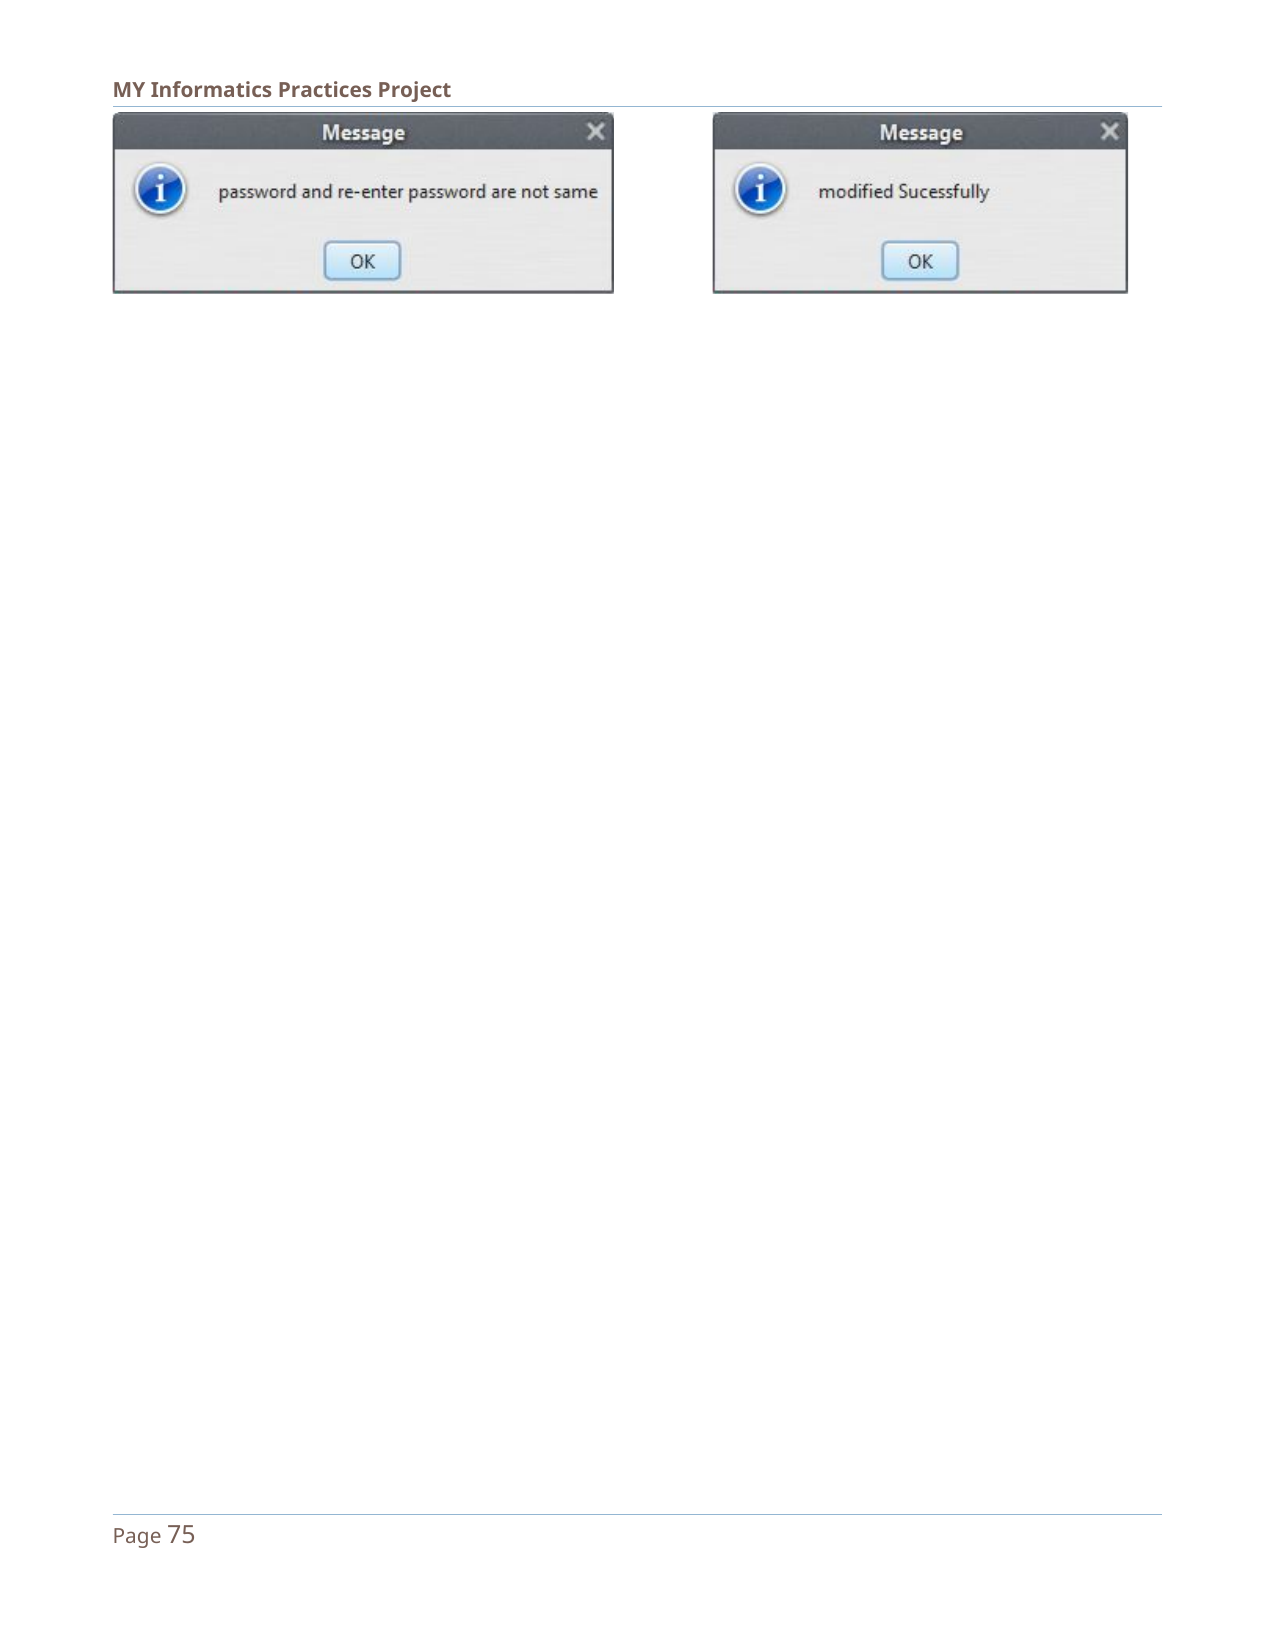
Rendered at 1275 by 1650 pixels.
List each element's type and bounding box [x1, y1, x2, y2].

picture [712, 112, 1129, 294]
picture [112, 112, 614, 294]
